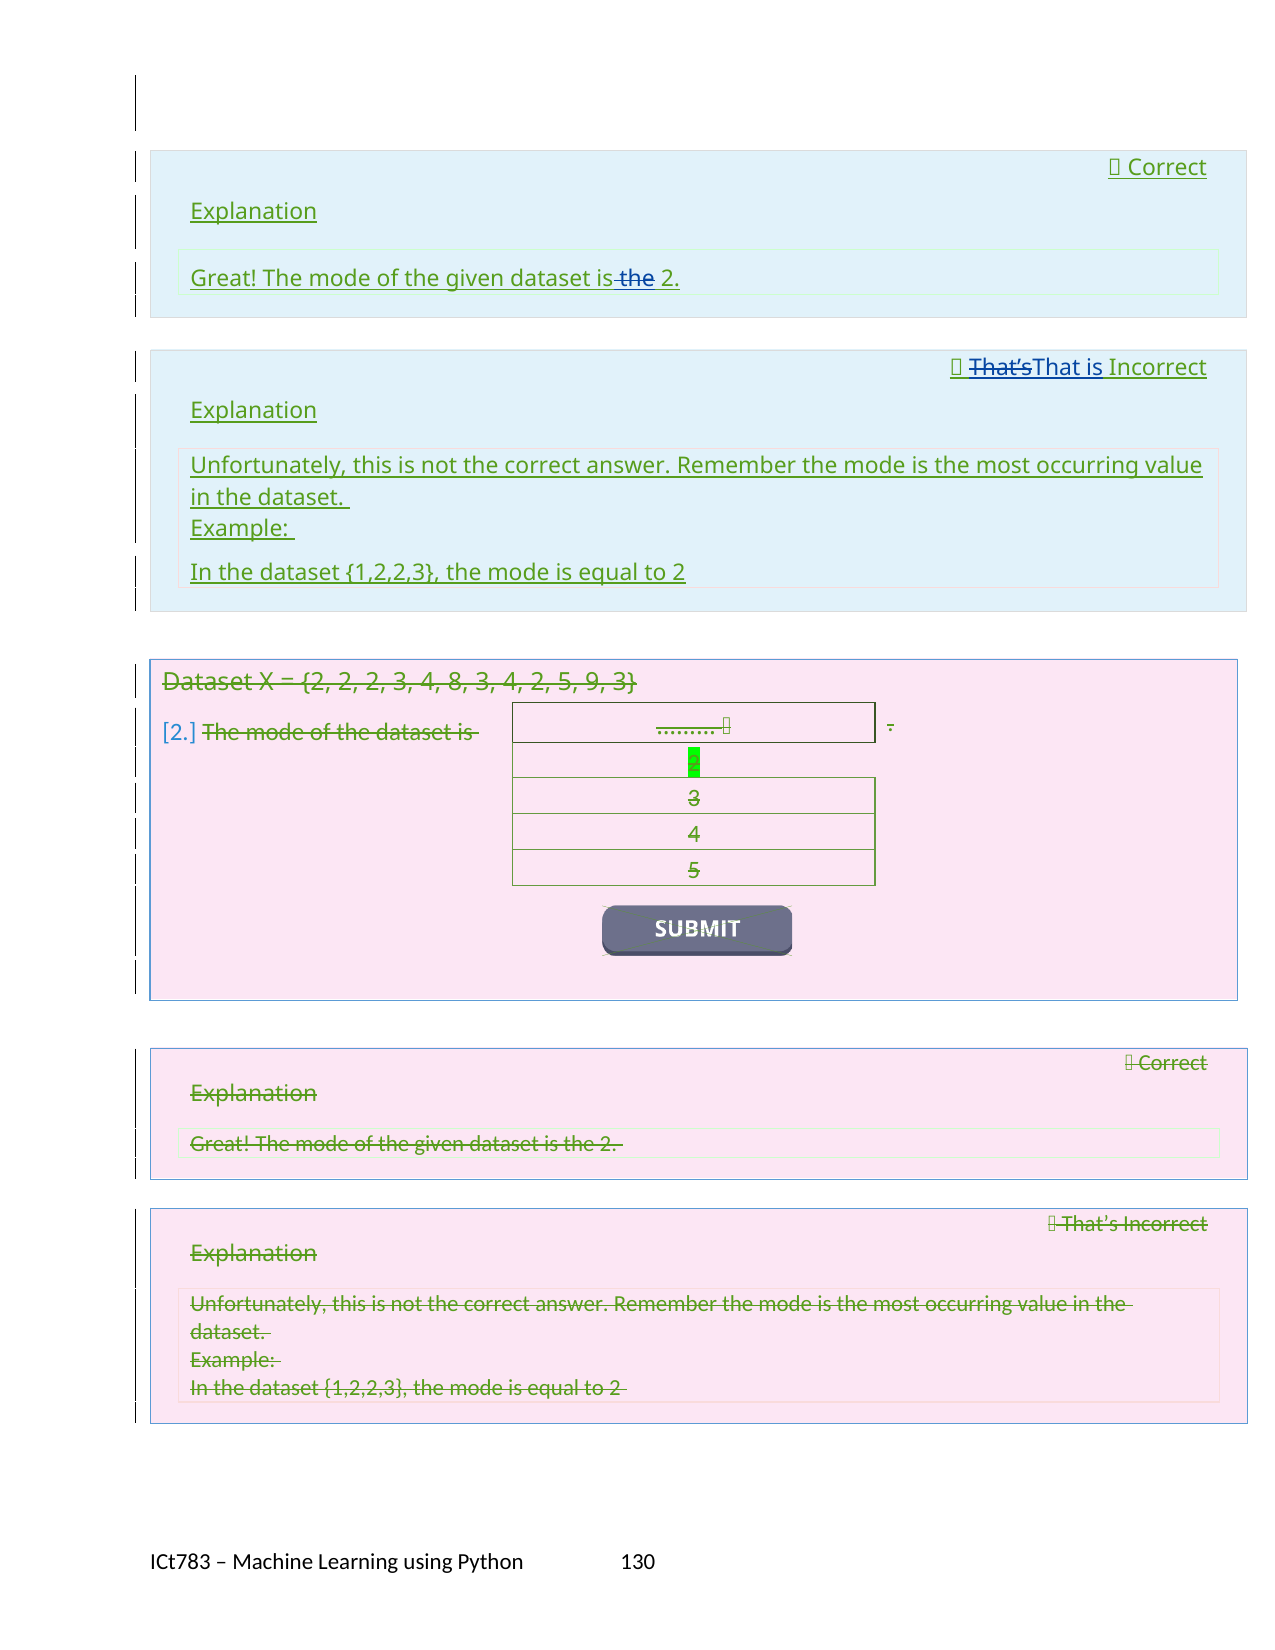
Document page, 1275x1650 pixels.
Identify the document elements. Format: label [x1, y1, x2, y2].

picture [606, 932, 788, 956]
picture [604, 905, 790, 930]
picture [602, 907, 693, 955]
picture [701, 906, 793, 955]
